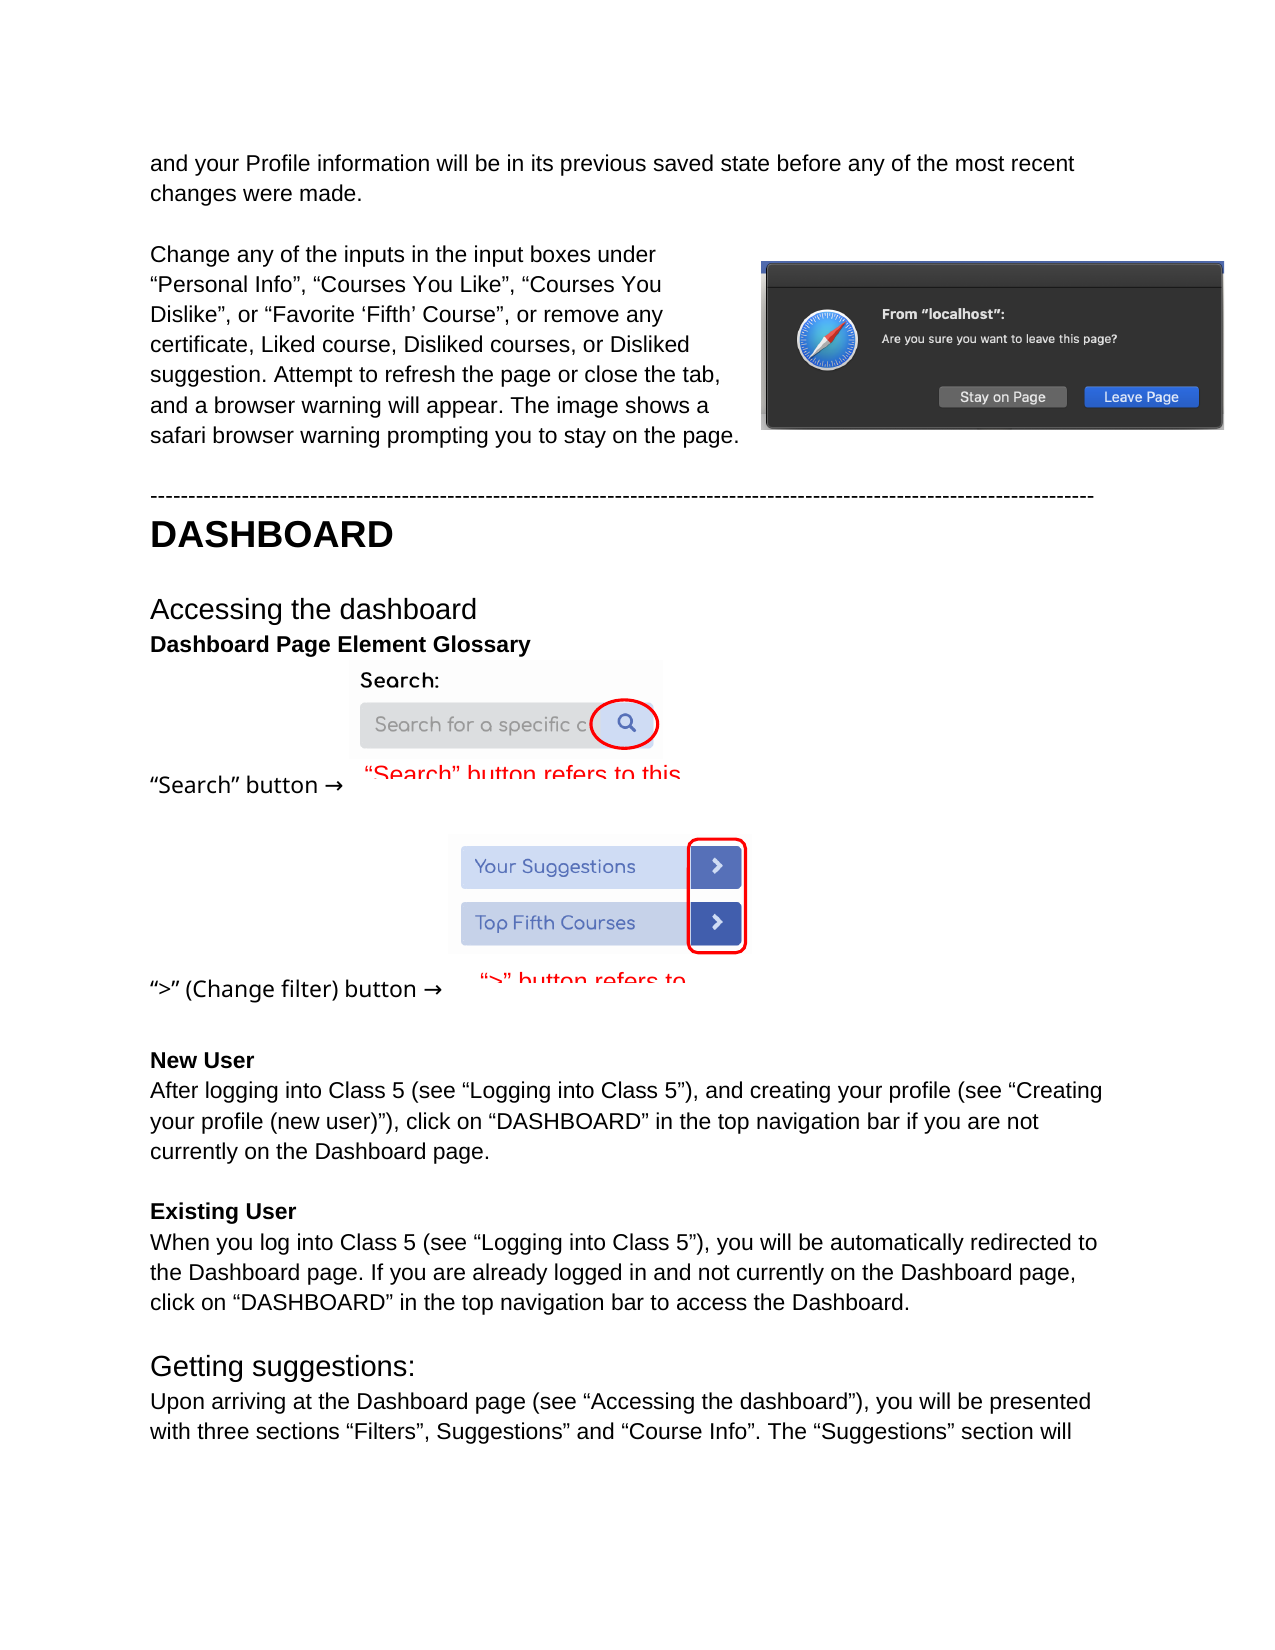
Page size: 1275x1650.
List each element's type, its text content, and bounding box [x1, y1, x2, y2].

text Change any of the inputs in the input boxes under “Personal Info”, “Courses You Like”, “Courses You Dislike”, or “Favorite ‘Fifth’ Course”, or remove any certificate, Liked course, Disliked courses, or Disliked suggestion. Attempt to refresh the page or close the tab, and a browser warning will appear. The image shows a safari browser warning prompting you to stay on the page. [150, 241, 1125, 448]
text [150, 1388, 1125, 1444]
text ---------------------------------------------------------------------------------------------------------------------------- [150, 482, 1125, 509]
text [150, 150, 1125, 207]
picture [349, 660, 663, 759]
text After logging into Class 5 (see “Logging into Class 5”), and creating your profile (see “Creating your profile (new user)”), click on “DASHBOARD” in the top navigation bar if you are not currently on the Dashboard page. [150, 1077, 1125, 1164]
text Existing User [150, 1198, 1125, 1224]
picture [690, 841, 743, 951]
text Dashboard Page Element Glossary [150, 631, 1125, 657]
text New User [150, 1047, 1125, 1073]
text DASHBOARD [150, 512, 1125, 556]
picture [448, 834, 752, 954]
text Getting suggestions: [150, 1349, 1125, 1383]
text When you log into Class 5 (see “Logging into Class 5”), you will be automatically redirected to the Dashboard page. If you are already logged in and not currently on the Dashboard page, click on “DASHBOARD” in the top navigation bar to access the Dashboard. [150, 1228, 1125, 1315]
picture [761, 261, 1225, 430]
text Accessing the dashboard [150, 592, 1125, 626]
text “Search” button → [150, 661, 1125, 800]
